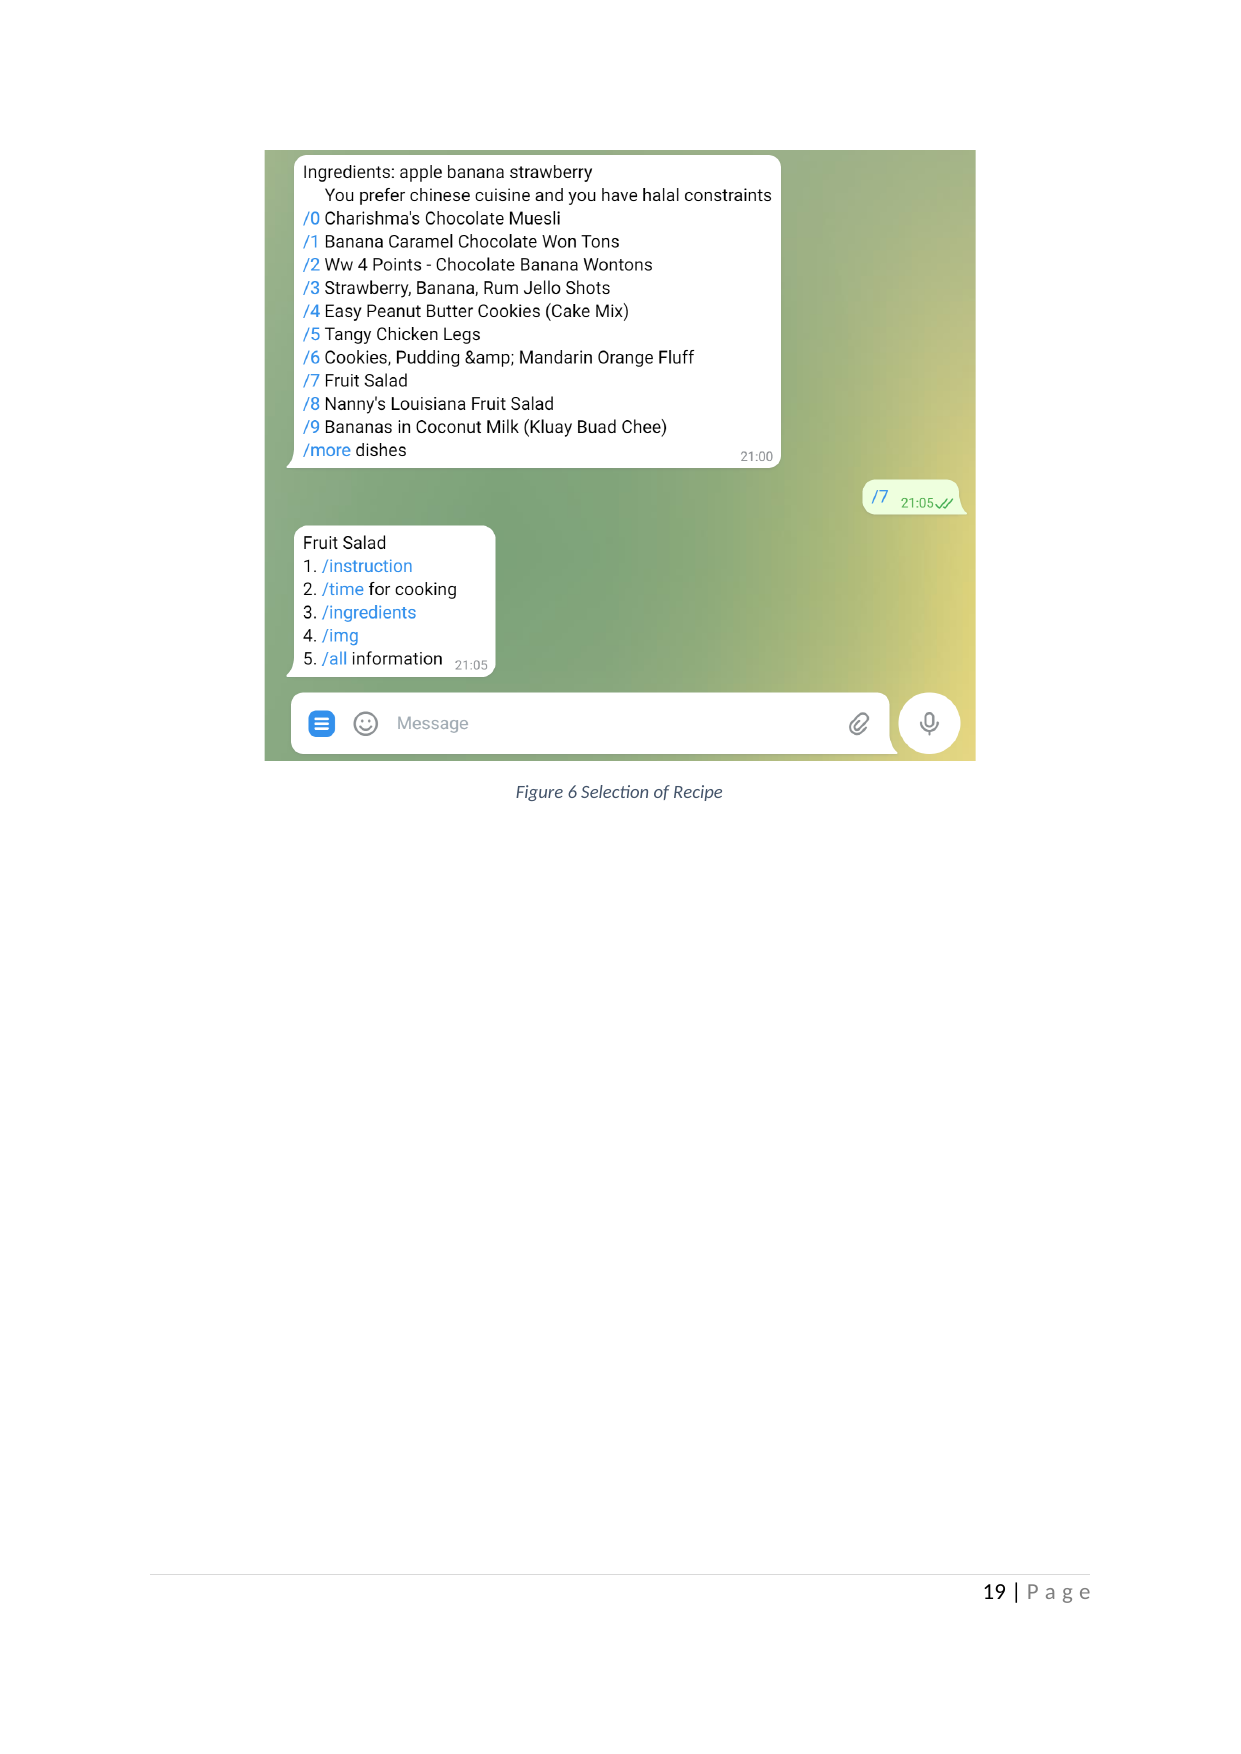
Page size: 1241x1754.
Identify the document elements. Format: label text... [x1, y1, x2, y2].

picture [264, 150, 976, 761]
text Figure 6 Selection of Recipe [150, 780, 1090, 803]
